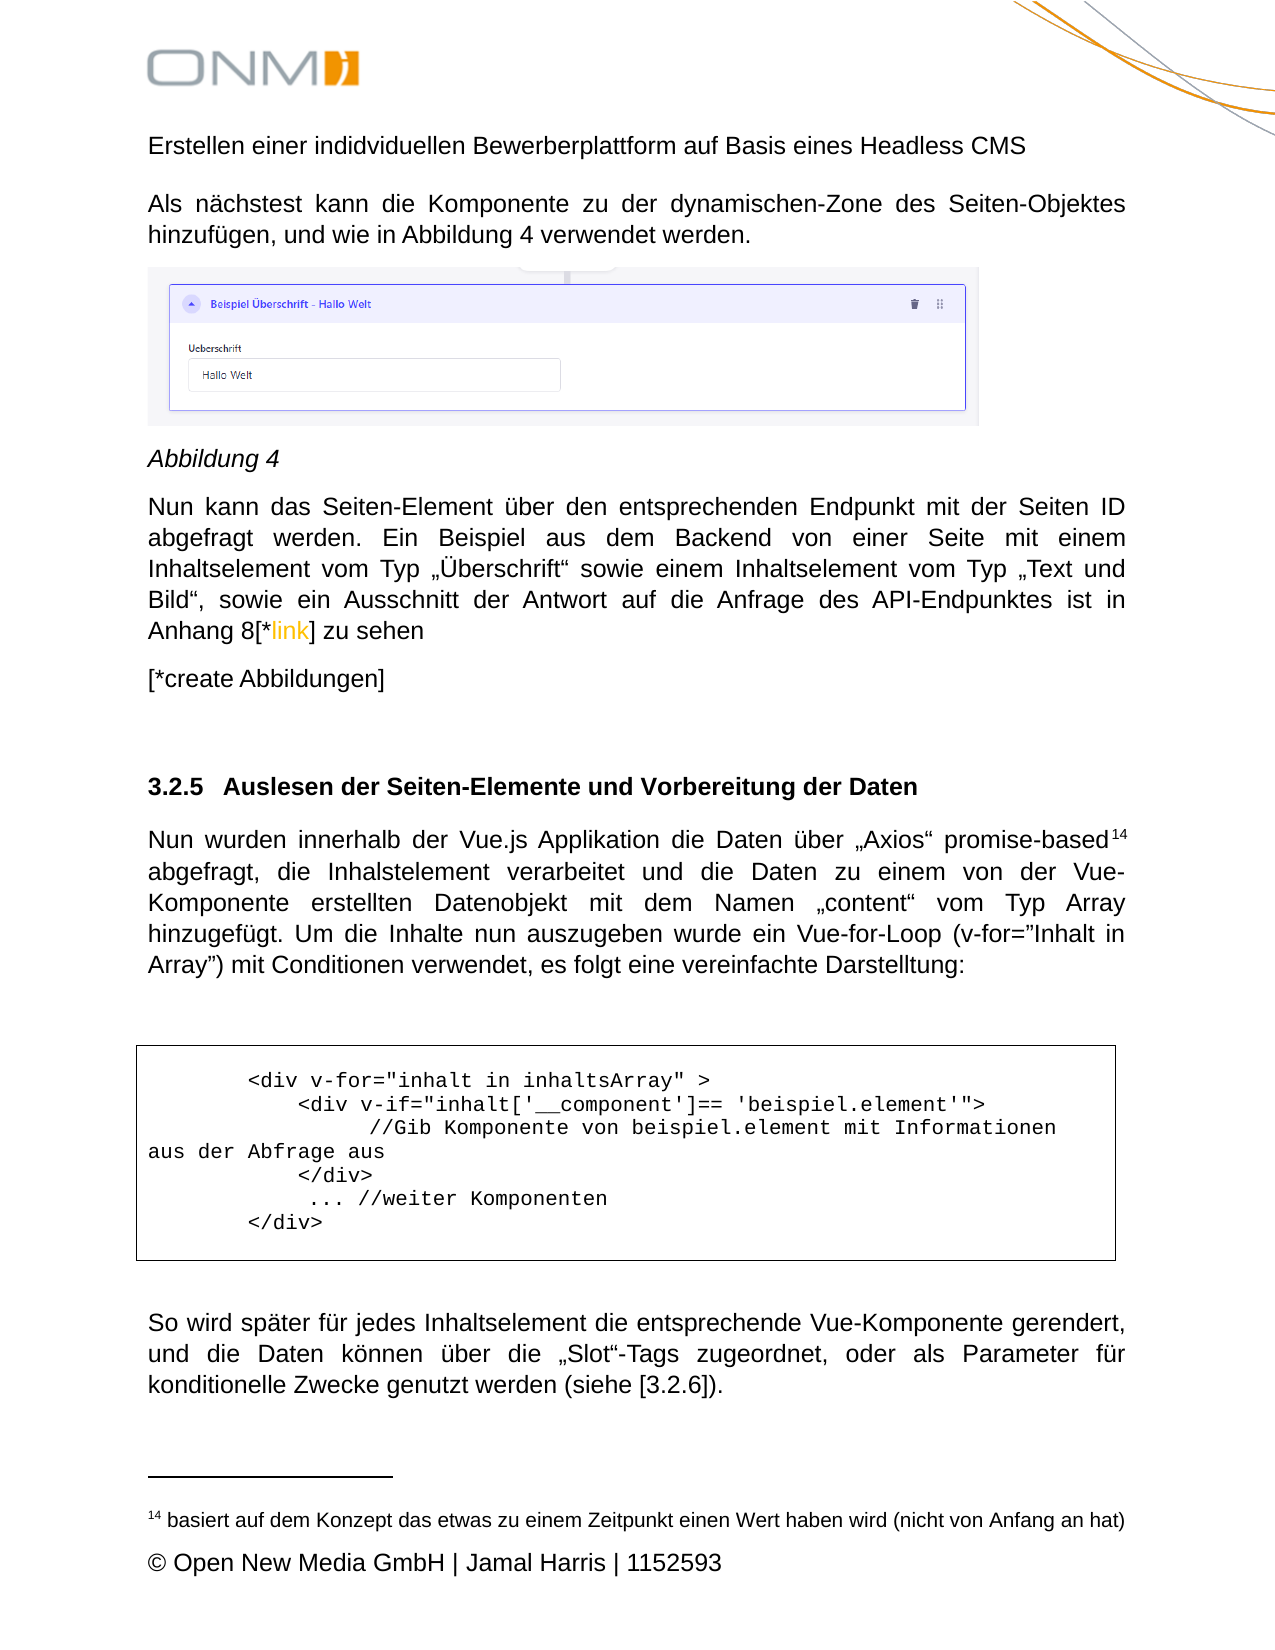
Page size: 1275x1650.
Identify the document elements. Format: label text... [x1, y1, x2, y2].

text Nun kann das Seiten-Element über den entsprechenden Endpunkt mit der Seiten ID abgefragt werden. Ein Beispiel aus dem Backend von einer Seite mit einem Inhaltselement vom Typ „Überschrift“ sowie einem Inhaltselement vom Typ „Text und Bild“, sowie ein Ausschnitt der Antwort auf die Anfrage des API-Endpunktes ist in Anhang 8[*link] zu sehen [148, 492, 1127, 645]
text Abbildung 4 [148, 444, 1127, 473]
text So wird später für jedes Inhaltselement die entsprechende Vue-Komponente gerendert, und die Daten können über die „Slot“-Tags zugeordnet, oder als Parameter für konditionelle Zwecke genutzt werden (siehe [3.2.6]). [148, 1308, 1127, 1399]
subtitle Auslesen der Seiten-Elemente und Vorbereitung der Daten [148, 772, 1127, 801]
text Als nächstest kann die Komponente zu der dynamischen-Zone des Seiten-Objektes hinzufügen, und wie in Abbildung 4 verwendet werden. [148, 189, 1127, 248]
picture [147, 267, 979, 426]
text Nun wurden innerhalb der Vue.js Applikation die Daten über „Axios“ promise-based abgefragt, die Inhalstelement verarbeitet und die Daten zu einem von der Vue-Komponente erstellten Datenobjekt mit dem Namen „content“ vom Typ Array hinzugefügt. Um die Inhalte nun auszugeben wurde ein Vue-for-Loop (v-for=”Inhalt in Array”) mit Conditionen verwendet, es folgt eine vereinfachte Darstelltung: [148, 826, 1127, 978]
picture [1000, 1, 1275, 147]
text [*create Abbildungen] [148, 664, 1127, 693]
picture [116, 0, 413, 104]
table_header <div v-for="inhalt in inhaltsArray" > <div v-if="inhalt['__component']== 'beispiel.element'"> //Gib Komponente von beispiel.element mit Informationen aus der Abfrage aus </div> ... //weiter Komponenten </div> [137, 1046, 1115, 1259]
